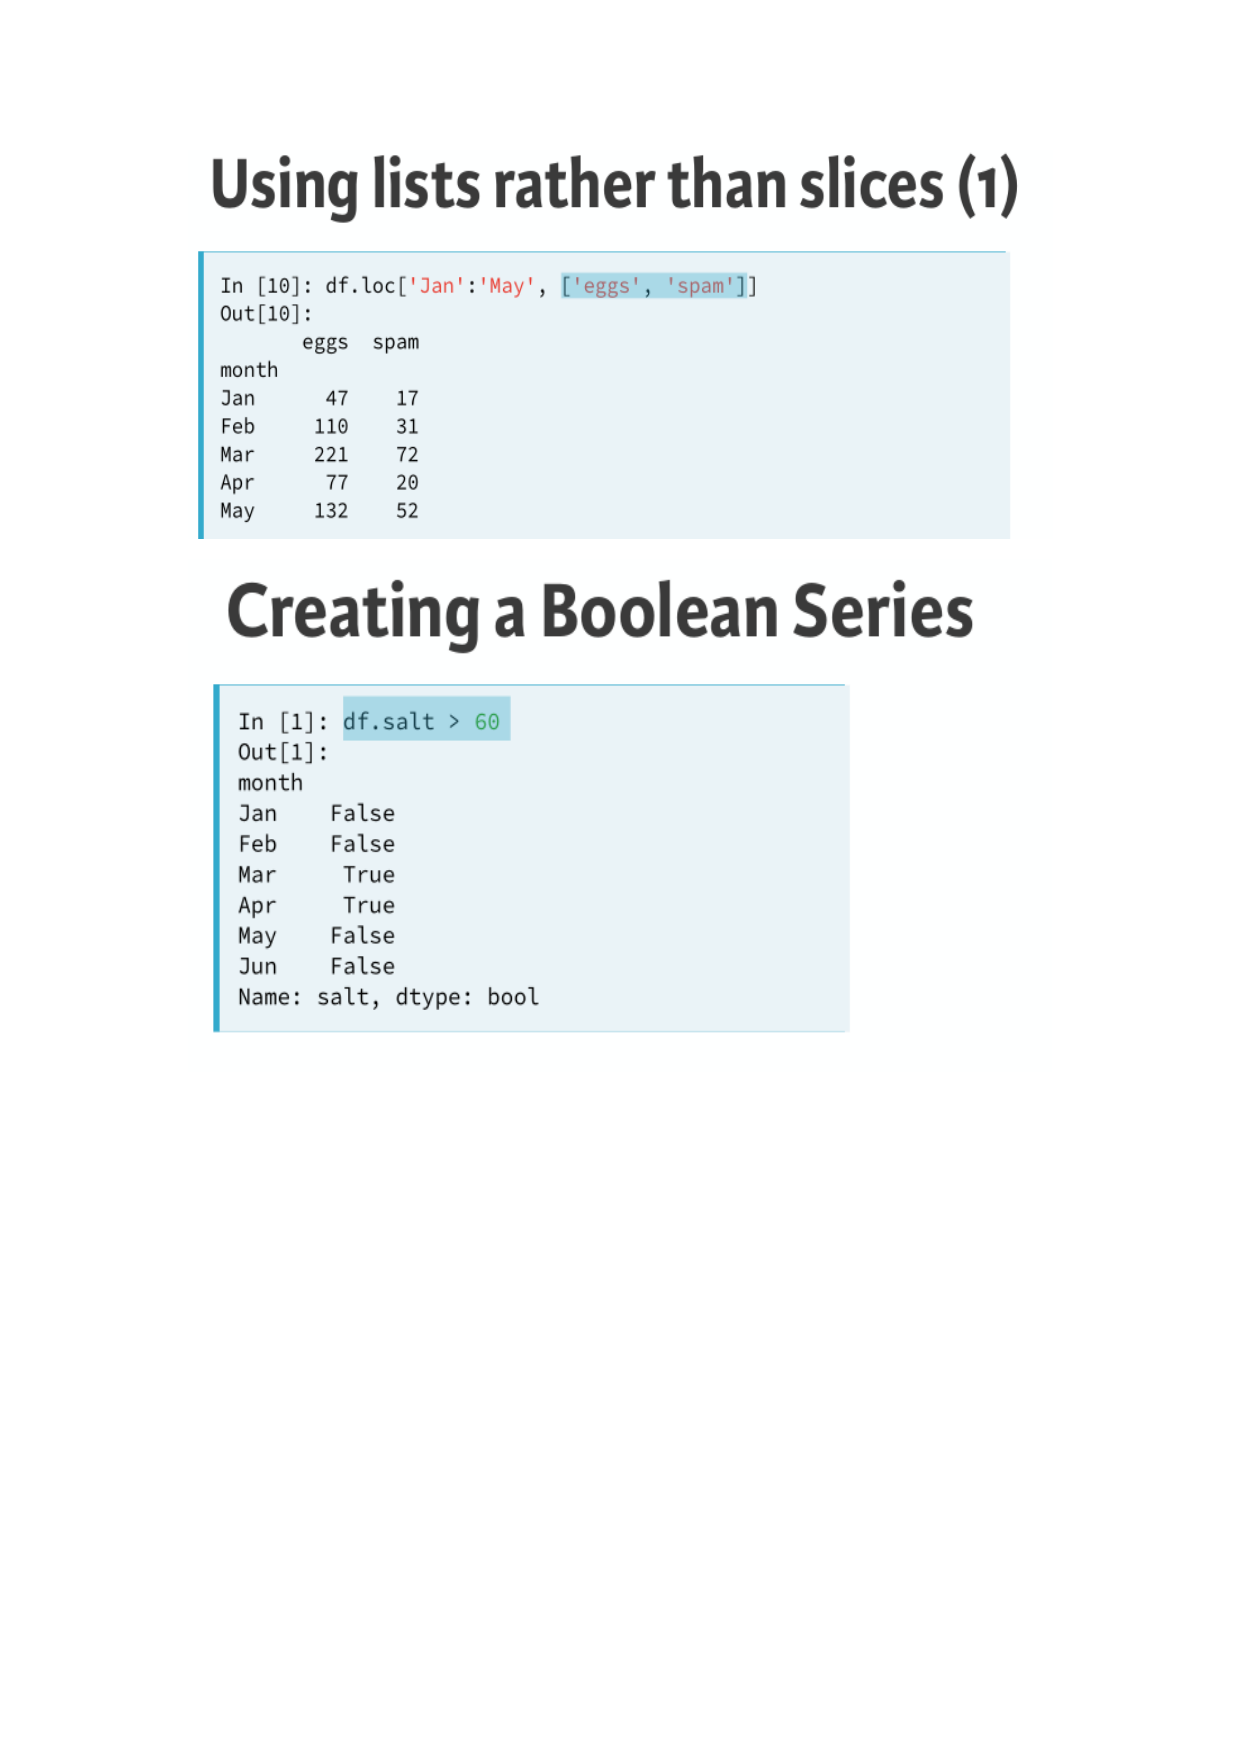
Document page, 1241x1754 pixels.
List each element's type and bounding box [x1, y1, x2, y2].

picture [187, 559, 1053, 1072]
picture [187, 150, 1053, 539]
